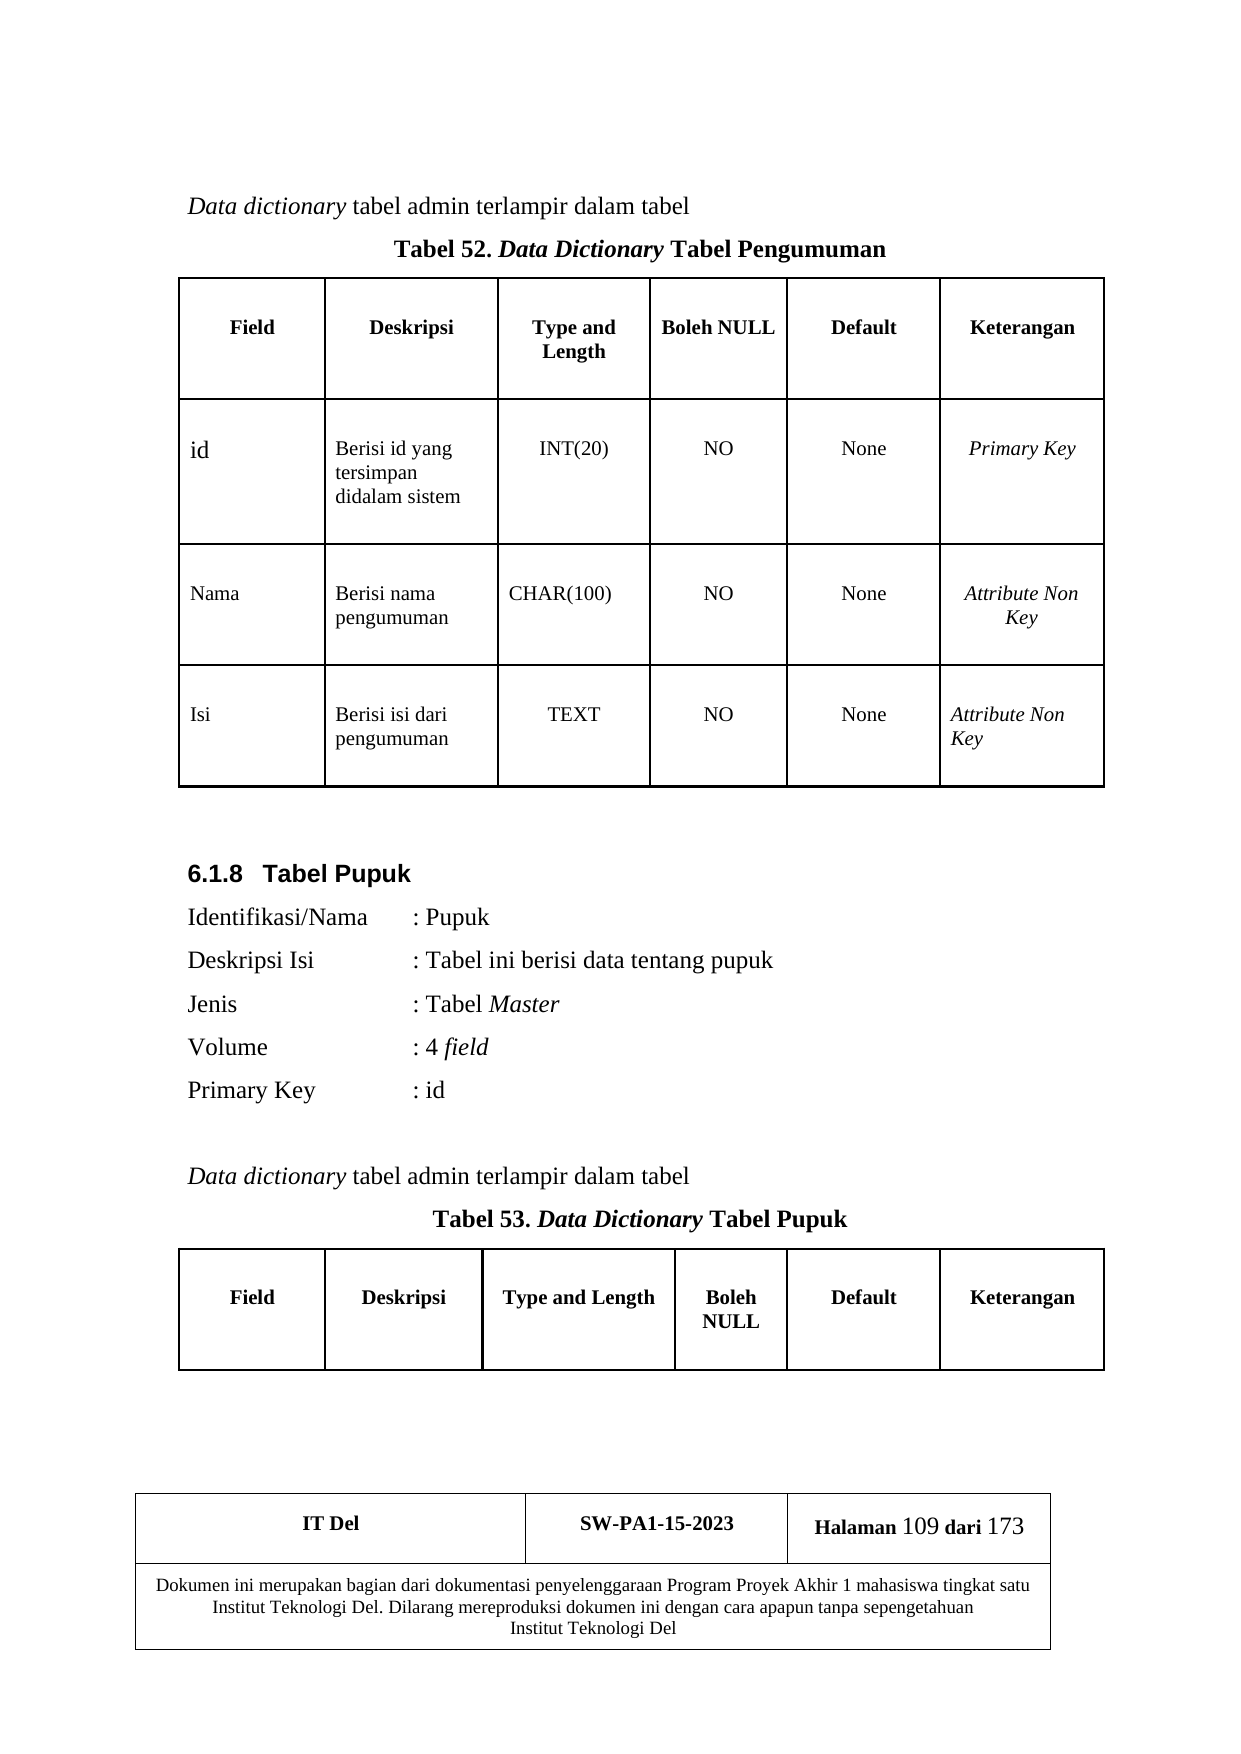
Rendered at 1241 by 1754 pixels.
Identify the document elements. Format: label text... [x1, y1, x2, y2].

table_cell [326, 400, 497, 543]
list Tabel Pupuk [187, 859, 1092, 888]
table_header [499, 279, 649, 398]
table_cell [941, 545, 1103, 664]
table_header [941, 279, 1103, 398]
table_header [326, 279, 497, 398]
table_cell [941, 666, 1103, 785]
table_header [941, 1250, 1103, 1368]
text Data dictionary tabel admin terlampir dalam tabel [187, 191, 1092, 219]
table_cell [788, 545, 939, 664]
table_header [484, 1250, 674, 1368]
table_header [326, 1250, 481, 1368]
text Tabel 53. Data Dictionary Tabel Pupuk [187, 1204, 1092, 1233]
text Tabel 52. Data Dictionary Tabel Pengumuman [187, 234, 1092, 263]
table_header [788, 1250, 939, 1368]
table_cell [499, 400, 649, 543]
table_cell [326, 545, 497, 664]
text Identifikasi/Nama : Pupuk [187, 902, 1092, 931]
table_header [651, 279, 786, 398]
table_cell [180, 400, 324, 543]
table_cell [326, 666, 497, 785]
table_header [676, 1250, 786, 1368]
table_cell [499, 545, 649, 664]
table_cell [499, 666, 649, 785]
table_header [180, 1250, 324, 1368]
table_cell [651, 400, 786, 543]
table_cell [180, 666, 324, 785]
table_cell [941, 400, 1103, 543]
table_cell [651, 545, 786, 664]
text Jenis : Tabel Master [187, 989, 1092, 1017]
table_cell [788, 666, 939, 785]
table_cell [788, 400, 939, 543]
text Volume : 4 field [187, 1032, 1092, 1061]
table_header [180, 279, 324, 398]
text Deskripsi Isi : Tabel ini berisi data tentang pupuk [187, 946, 1092, 974]
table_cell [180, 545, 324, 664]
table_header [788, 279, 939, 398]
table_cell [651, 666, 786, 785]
text Data dictionary tabel admin terlampir dalam tabel [187, 1161, 1092, 1190]
text Primary Key : id [187, 1075, 1092, 1104]
